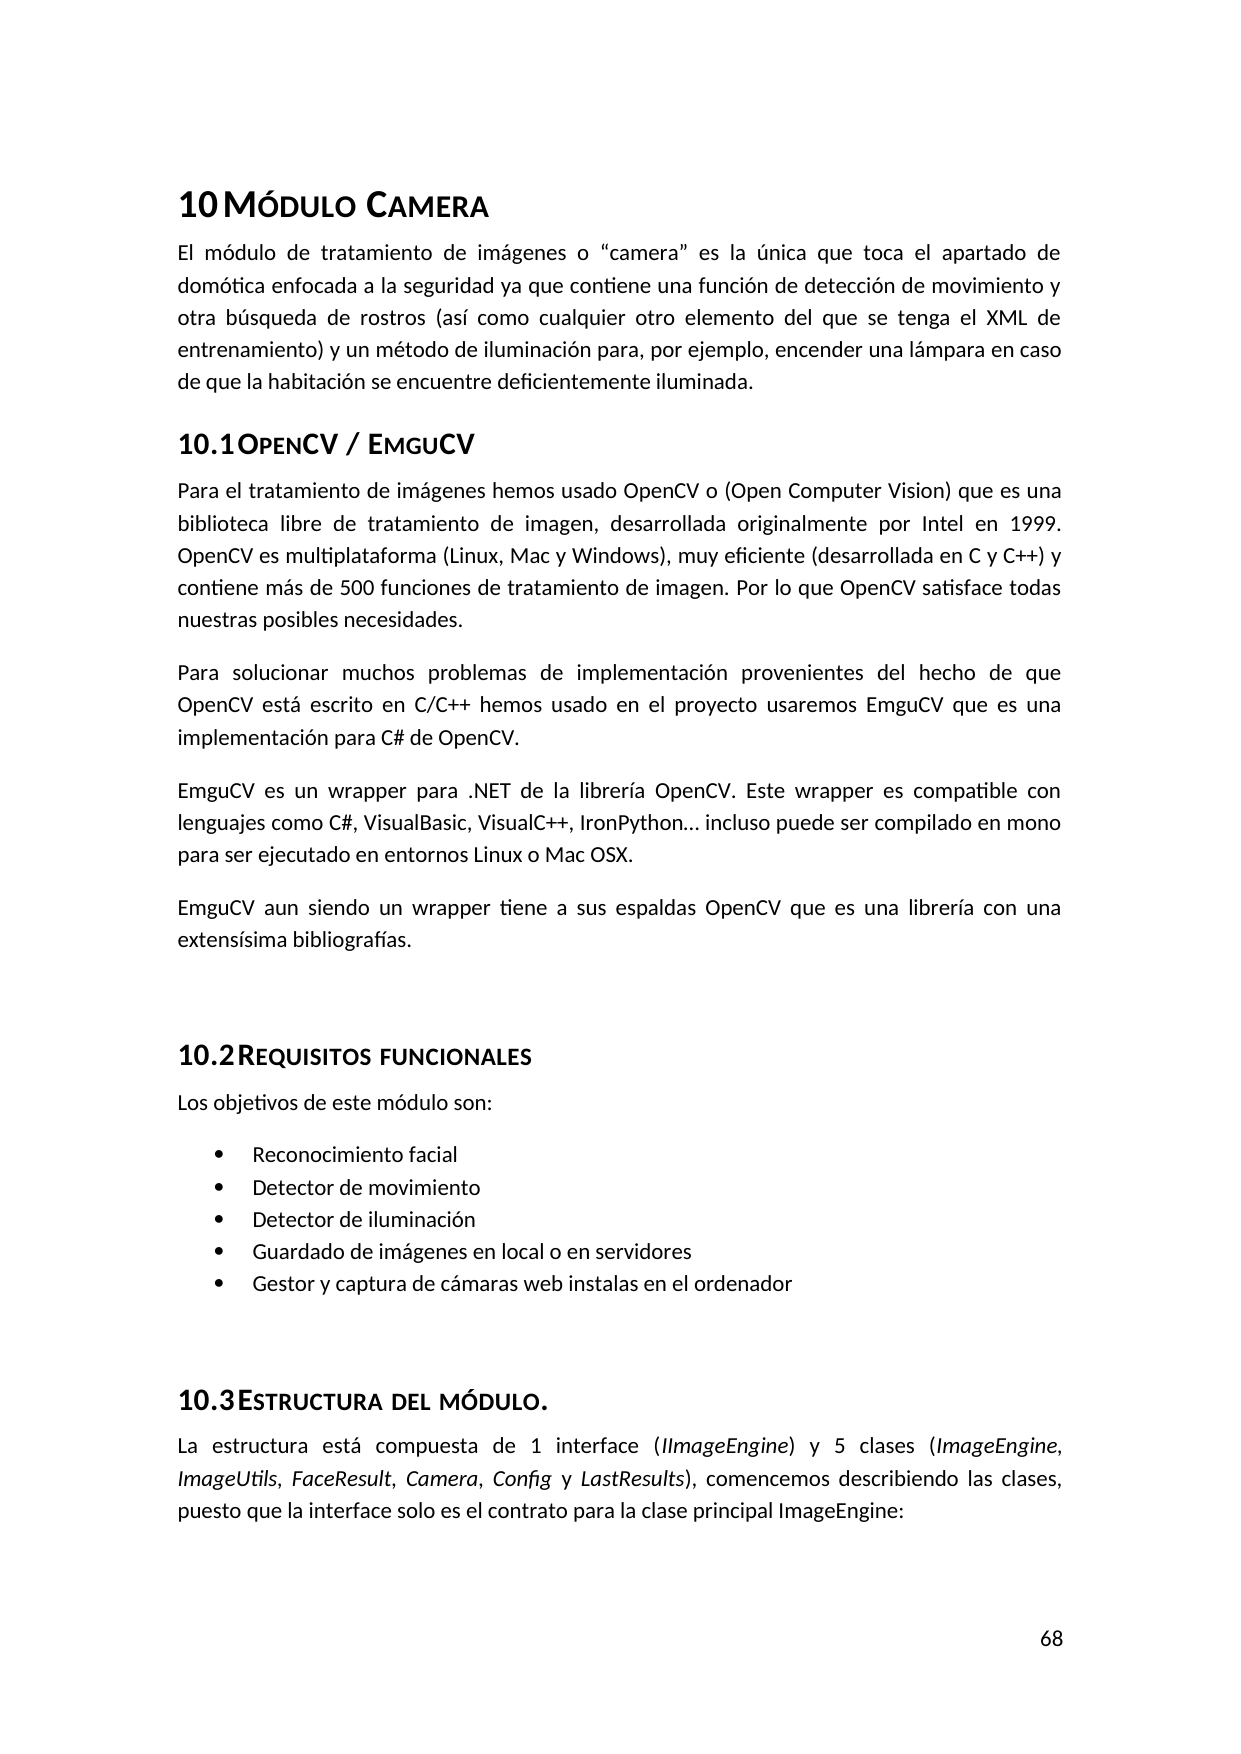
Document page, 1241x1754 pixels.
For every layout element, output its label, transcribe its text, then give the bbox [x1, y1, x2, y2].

text El módulo de tratamiento de imágenes o “camera” es la única que toca el apartado de domótica enfocada a la seguridad ya que contiene una función de detección de movimiento y otra búsqueda de rostros (así como cualquier otro elemento del que se tenga el XML de entrenamiento) y un método de iluminación para, por ejemplo, encender una lámpara en caso de que la habitación se encuentre deficientemente iluminada. [177, 238, 1063, 395]
list Guardado de imágenes en local o en servidores [215, 1237, 1063, 1265]
subtitle OpenCV / EmguCV [177, 424, 1063, 463]
text EmguCV es un wrapper para .NET de la librería OpenCV. Este wrapper es compatible con lenguajes como C#, VisualBasic, VisualC++, IronPython… incluso puede ser compilado en mono para ser ejecutado en entornos Linux o Mac OSX. [177, 776, 1063, 868]
list Gestor y captura de cámaras web instalas en el ordenador [215, 1269, 1063, 1297]
text Los objetivos de este módulo son: [177, 1088, 1063, 1116]
list Detector de movimiento [215, 1173, 1063, 1201]
text Para solucionar muchos problemas de implementación provenientes del hecho de que OpenCV está escrito en C/C++ hemos usado en el proyecto usaremos EmguCV que es una implementación para C# de OpenCV. [177, 658, 1063, 751]
text Para el tratamiento de imágenes hemos usado OpenCV o (Open Computer Vision) que es una biblioteca libre de tratamiento de imagen, desarrollada originalmente por Intel en 1999. OpenCV es multiplataforma (Linux, Mac y Windows), muy eficiente (desarrollada en C y C++) y contiene más de 500 funciones de tratamiento de imagen. Por lo que OpenCV satisface todas nuestras posibles necesidades. [177, 477, 1063, 633]
text EmguCV aun siendo un wrapper tiene a sus espaldas OpenCV que es una librería con una extensísima bibliografías. [177, 893, 1063, 953]
subtitle Requisitos funcionales [177, 1036, 1063, 1074]
list Reconocimiento facial [215, 1141, 1063, 1169]
subtitle Módulo Camera [177, 179, 1063, 227]
text La estructura está compuesta de 1 interface (IImageEngine) y 5 clases (ImageEngine, ImageUtils, FaceResult, Camera, Config y LastResults), comencemos describiendo las clases, puesto que la interface solo es el contrato para la clase principal ImageEngine: [177, 1432, 1063, 1524]
subtitle Estructura del módulo. [177, 1379, 1063, 1418]
list Detector de iluminación [215, 1205, 1063, 1233]
